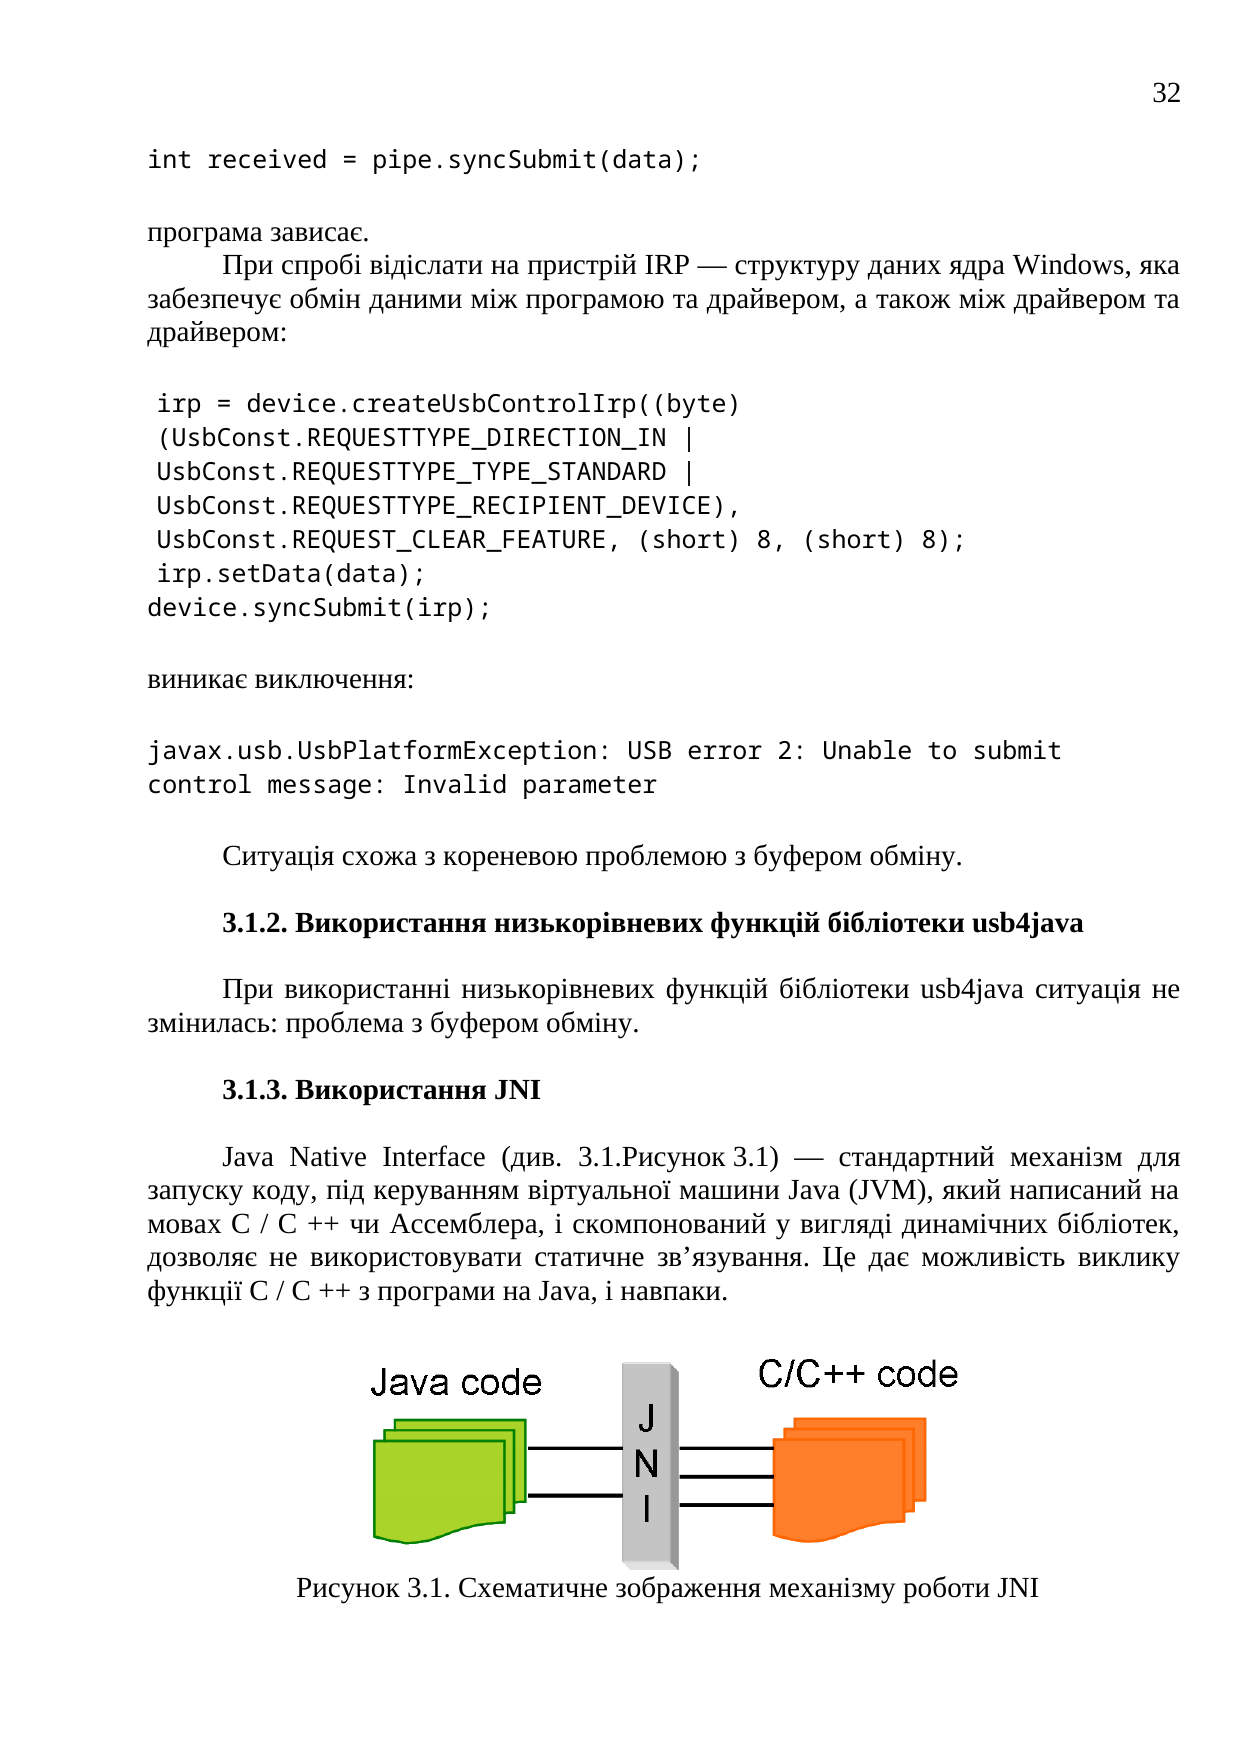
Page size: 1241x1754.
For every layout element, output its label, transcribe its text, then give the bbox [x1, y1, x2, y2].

text javax.usb.UsbPlatformException: USB error 2: Unable to submit control message: Invalid parameter [147, 732, 1181, 800]
text irp.setData(data); [156, 556, 1181, 590]
text Використання JNI [222, 1072, 1181, 1106]
text int received = pipe.syncSubmit(data); [147, 142, 1181, 176]
text Java Native Interface (див. рисунок 3.2) — стандартний механізм для запуску коду, під керуванням віртуальної машини Java (JVM), який написаний на мовах С / С ++ чи Ассемблера, і скомпонований у вигляді динамічних бібліотек, дозволяє не використовувати статичне зв’язування. Це дає можливість виклику функції С / С ++ з програми на Java, і навпаки. [147, 1139, 1181, 1307]
text Використання низькорівневих функцій бібліотеки usb4java [222, 905, 1181, 938]
text При спробі відіслати на пристрій IRP — структуру даних ядра Windows, яка забезпечує обмін даними між програмою та драйвером, а також між драйвером та драйвером: [147, 247, 1181, 348]
text UsbConst.REQUESTTYPE_RECIPIENT_DEVICE), [156, 487, 1181, 522]
text При використанні низькорівневих функцій бібліотеки usb4java ситуація не змінилась: проблема з буфером обміну. [147, 972, 1181, 1039]
text програма зависає. [147, 214, 1181, 247]
text device.syncSubmit(irp); [147, 590, 1181, 624]
picture [358, 1344, 970, 1570]
text виникає виключення: [147, 661, 1181, 695]
text irp = device.createUsbControlIrp((byte) (UsbConst.REQUESTTYPE_DIRECTION_IN | [156, 385, 1181, 453]
text Схематичне зображення механізму роботи JNI [88, 1570, 1181, 1603]
text Ситуація схожа з кореневою проблемою з буфером обміну. [147, 838, 1181, 871]
text UsbConst.REQUEST_CLEAR_FEATURE, (short) 8, (short) 8); [156, 522, 1181, 556]
text UsbConst.REQUESTTYPE_TYPE_STANDARD | [156, 453, 1181, 487]
